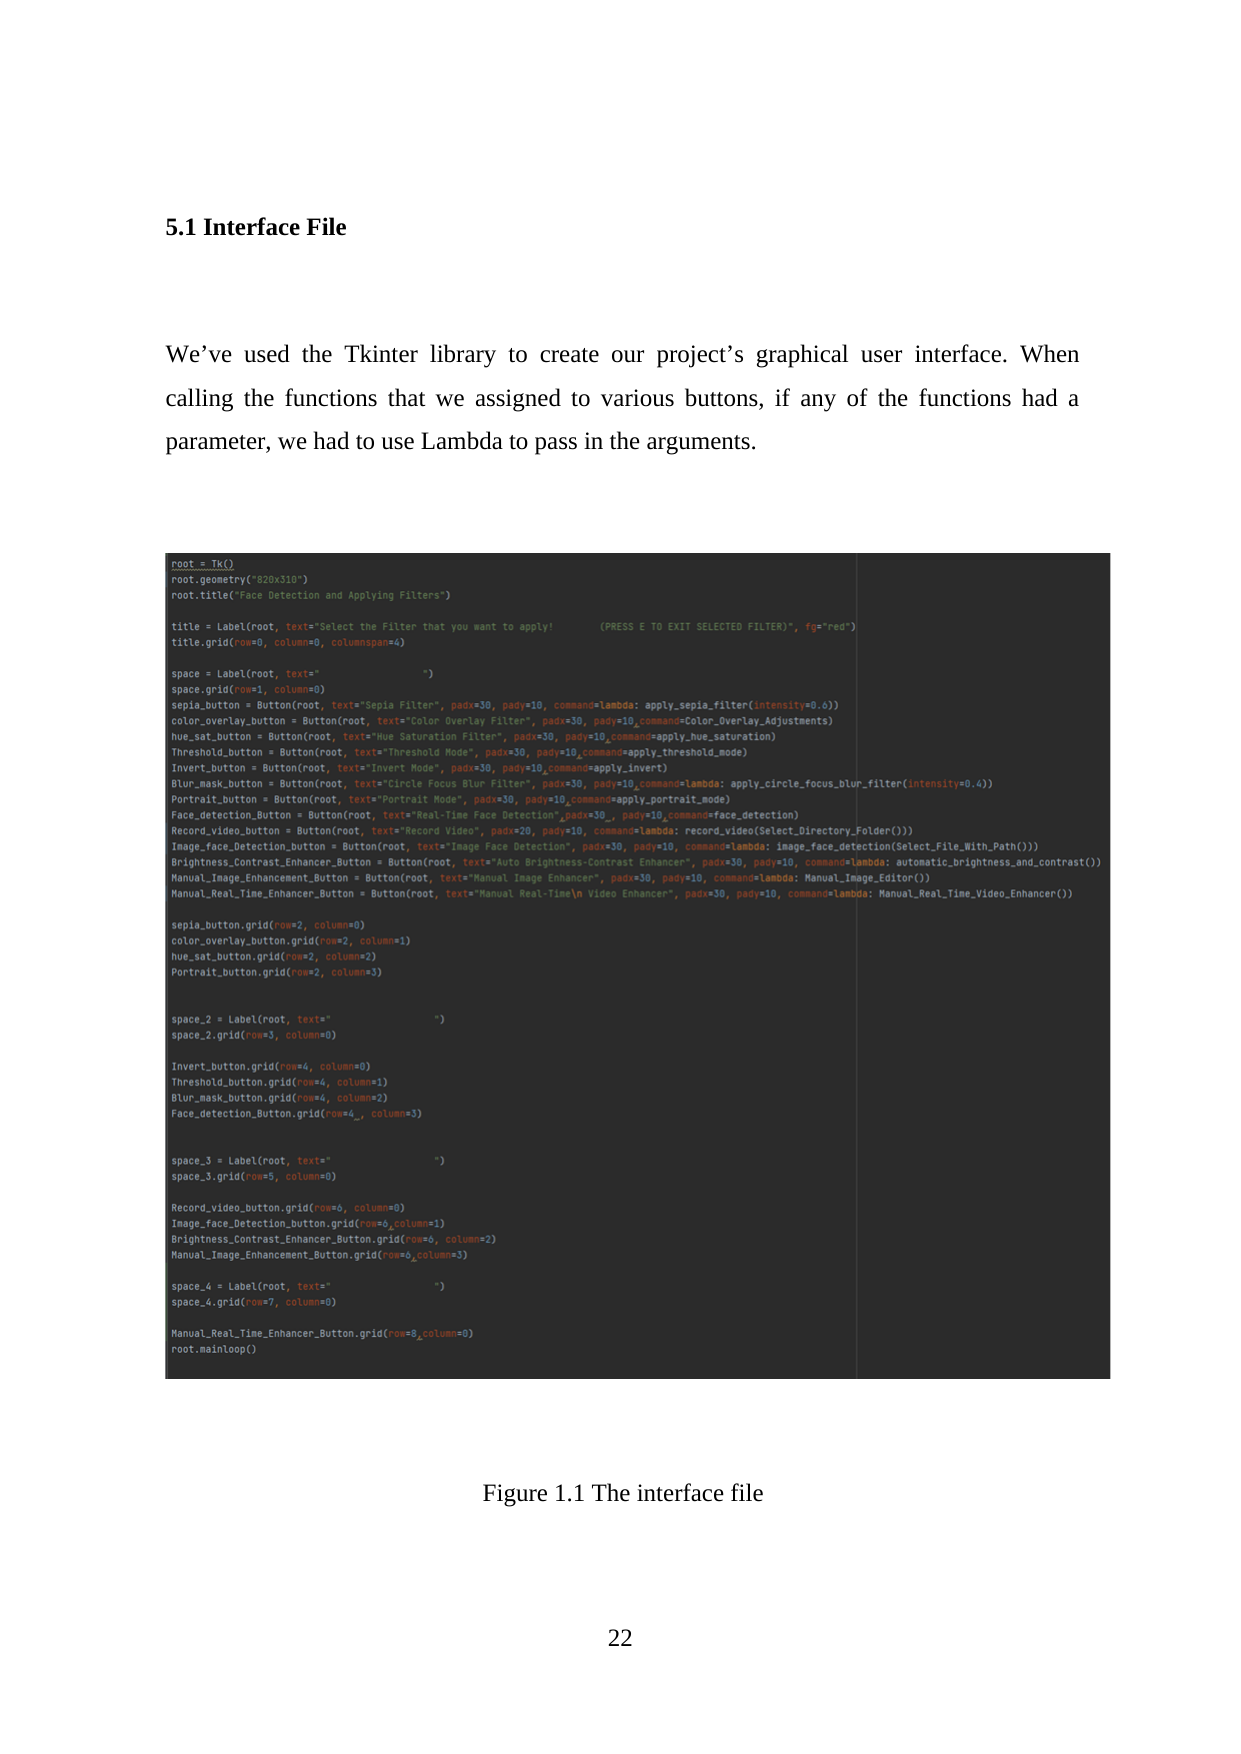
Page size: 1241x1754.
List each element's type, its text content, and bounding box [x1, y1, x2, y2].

text 5.1 Interface File [165, 212, 1081, 240]
text Figure 1.1 The interface file [165, 1478, 1081, 1507]
text We’ve used the Tkinter library to create our project’s graphical user interface. When calling the functions that we assigned to various buttons, if any of the functions had a parameter, we had to use Lambda to pass in the arguments. [165, 339, 1081, 454]
picture [165, 553, 1111, 1379]
